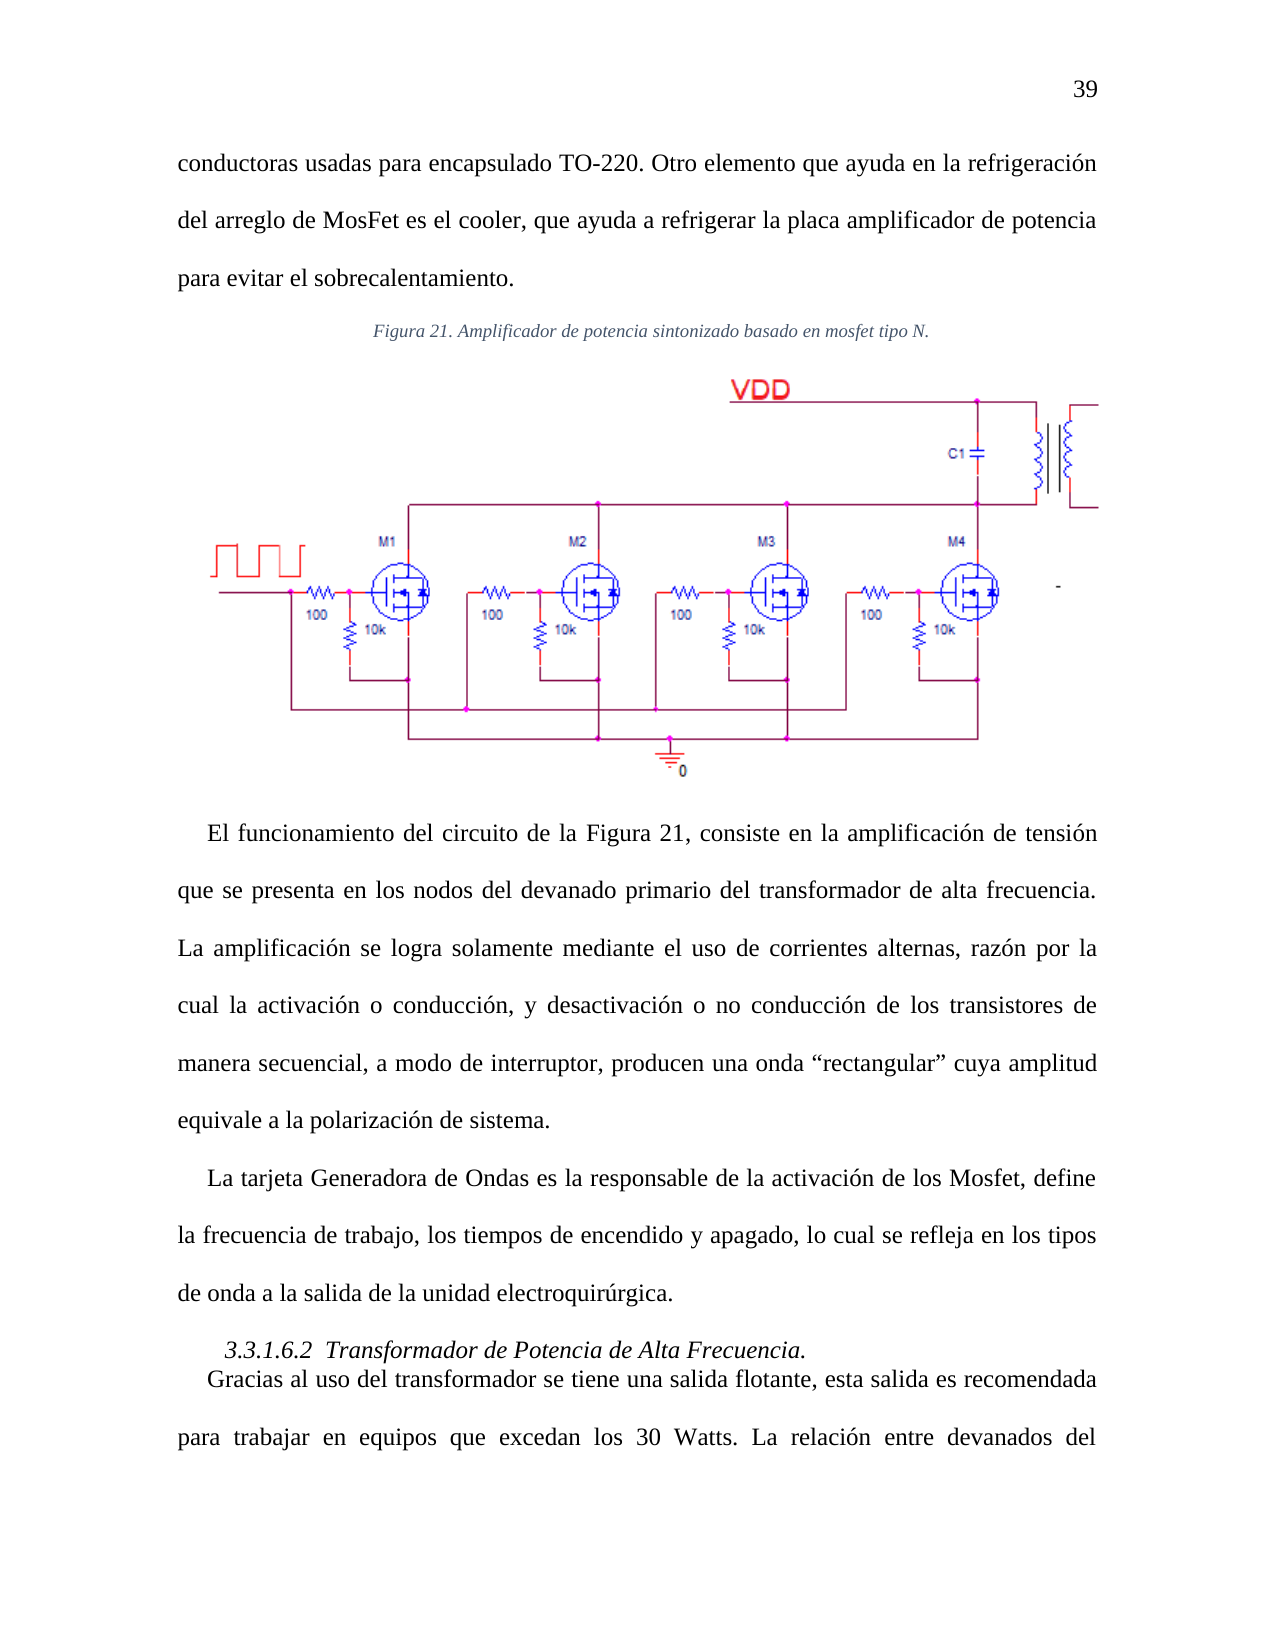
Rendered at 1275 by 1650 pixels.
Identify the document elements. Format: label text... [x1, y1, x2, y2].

subtitle Transformador de Potencia de Alta Frecuencia. [177, 1335, 1098, 1364]
text El funcionamiento del circuito de la Figura 21, consiste en la amplificación de tensión que se presenta en los nodos del devanado primario del transformador de alta frecuencia. La amplificación se logra solamente mediante el uso de corrientes alternas, razón por la cual la activación o conducción, y desactivación o no conducción de los transistores de manera secuencial, a modo de interruptor, producen una onda “rectangular” cuya amplitud equivale a la polarización de sistema. [177, 818, 1098, 1134]
picture [206, 362, 1128, 790]
text La tarjeta Generadora de Ondas es la responsable de la activación de los Mosfet, define la frecuencia de trabajo, los tiempos de encendido y apagado, lo cual se refleja en los tipos de onda a la salida de la unidad electroquirúrgica. [177, 1163, 1098, 1307]
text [177, 1364, 1098, 1450]
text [177, 148, 1098, 291]
